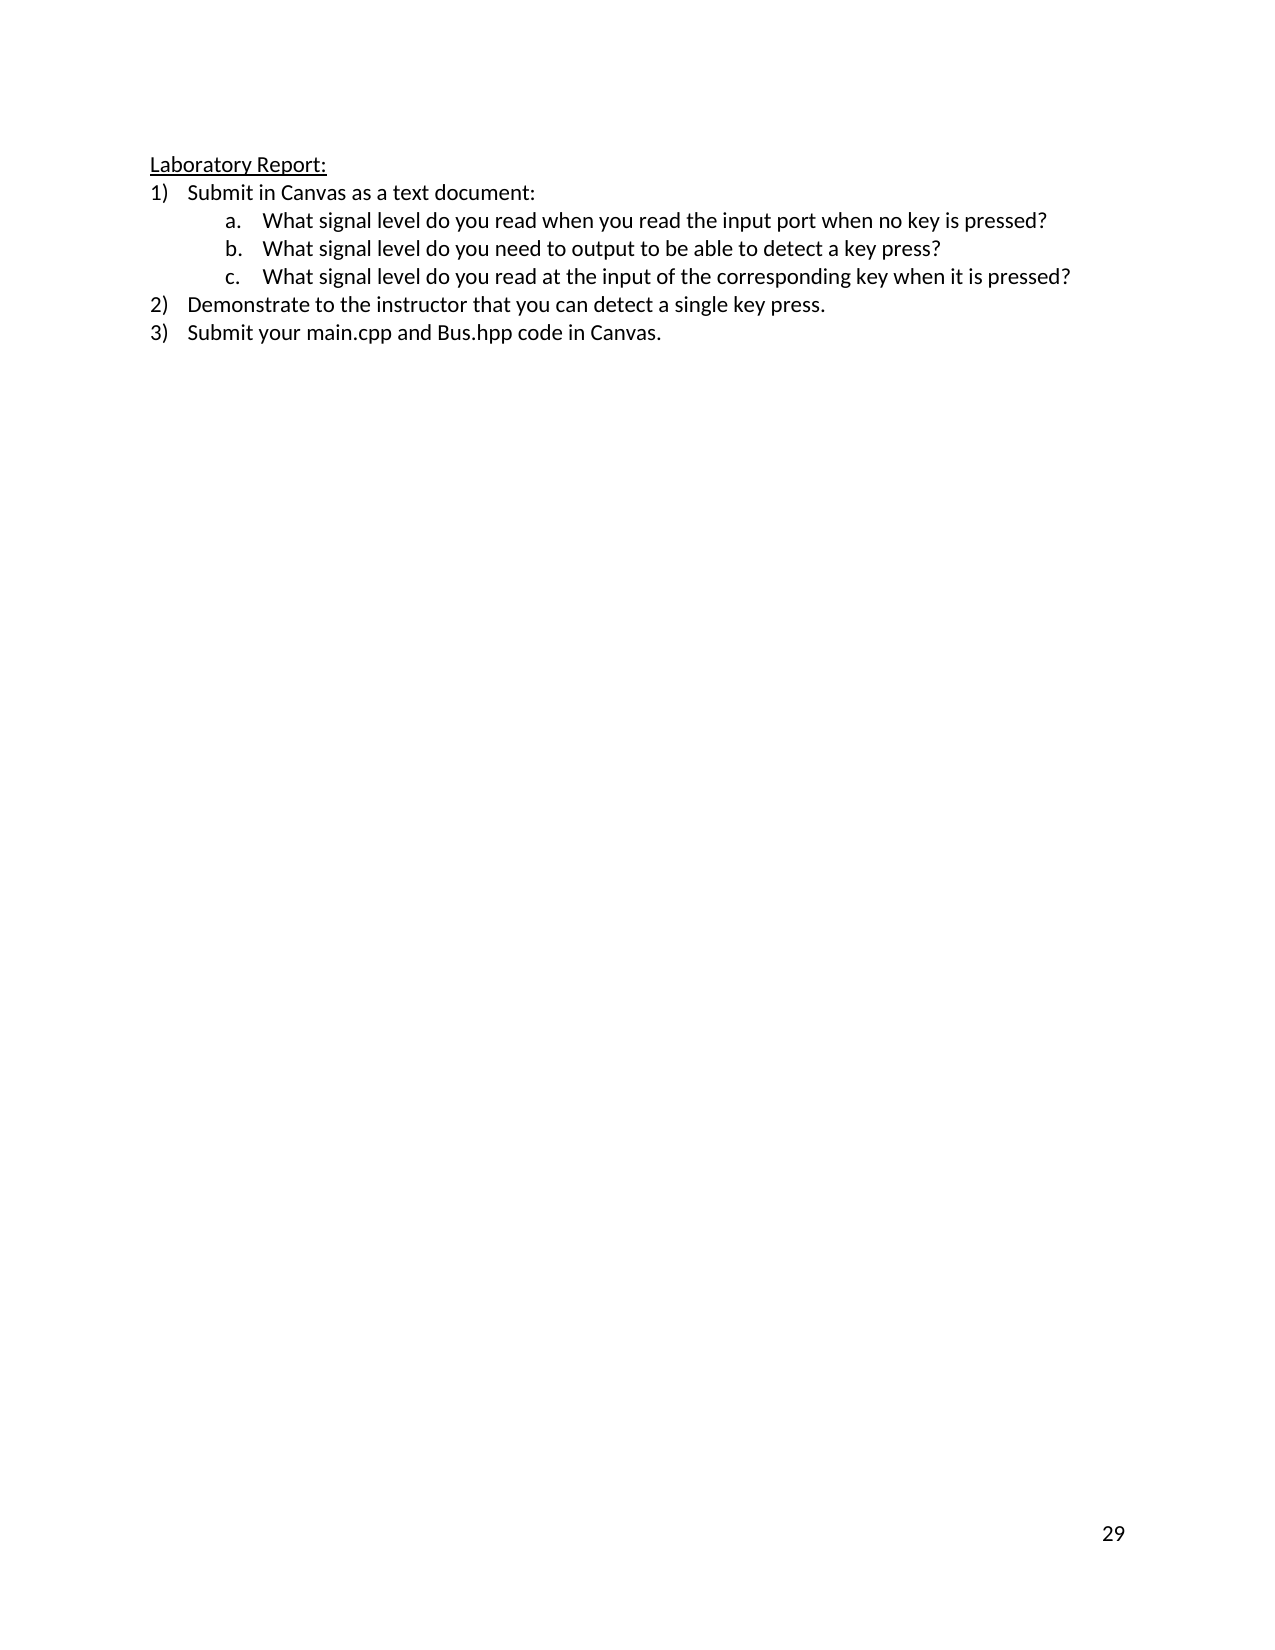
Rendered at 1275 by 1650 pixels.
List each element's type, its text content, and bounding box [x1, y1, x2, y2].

list Submit in Canvas as a text document: [150, 178, 1125, 206]
list What signal level do you need to output to be able to detect a key press? [225, 234, 1125, 262]
text Laboratory Report: [150, 150, 1125, 178]
list What signal level do you read when you read the input port when no key is pressed? [225, 206, 1125, 234]
list Submit your main.cpp and Bus.hpp code in Canvas. [150, 318, 1125, 346]
list What signal level do you read at the input of the corresponding key when it is pressed? [225, 262, 1125, 290]
list Demonstrate to the instructor that you can detect a single key press. [150, 290, 1125, 318]
